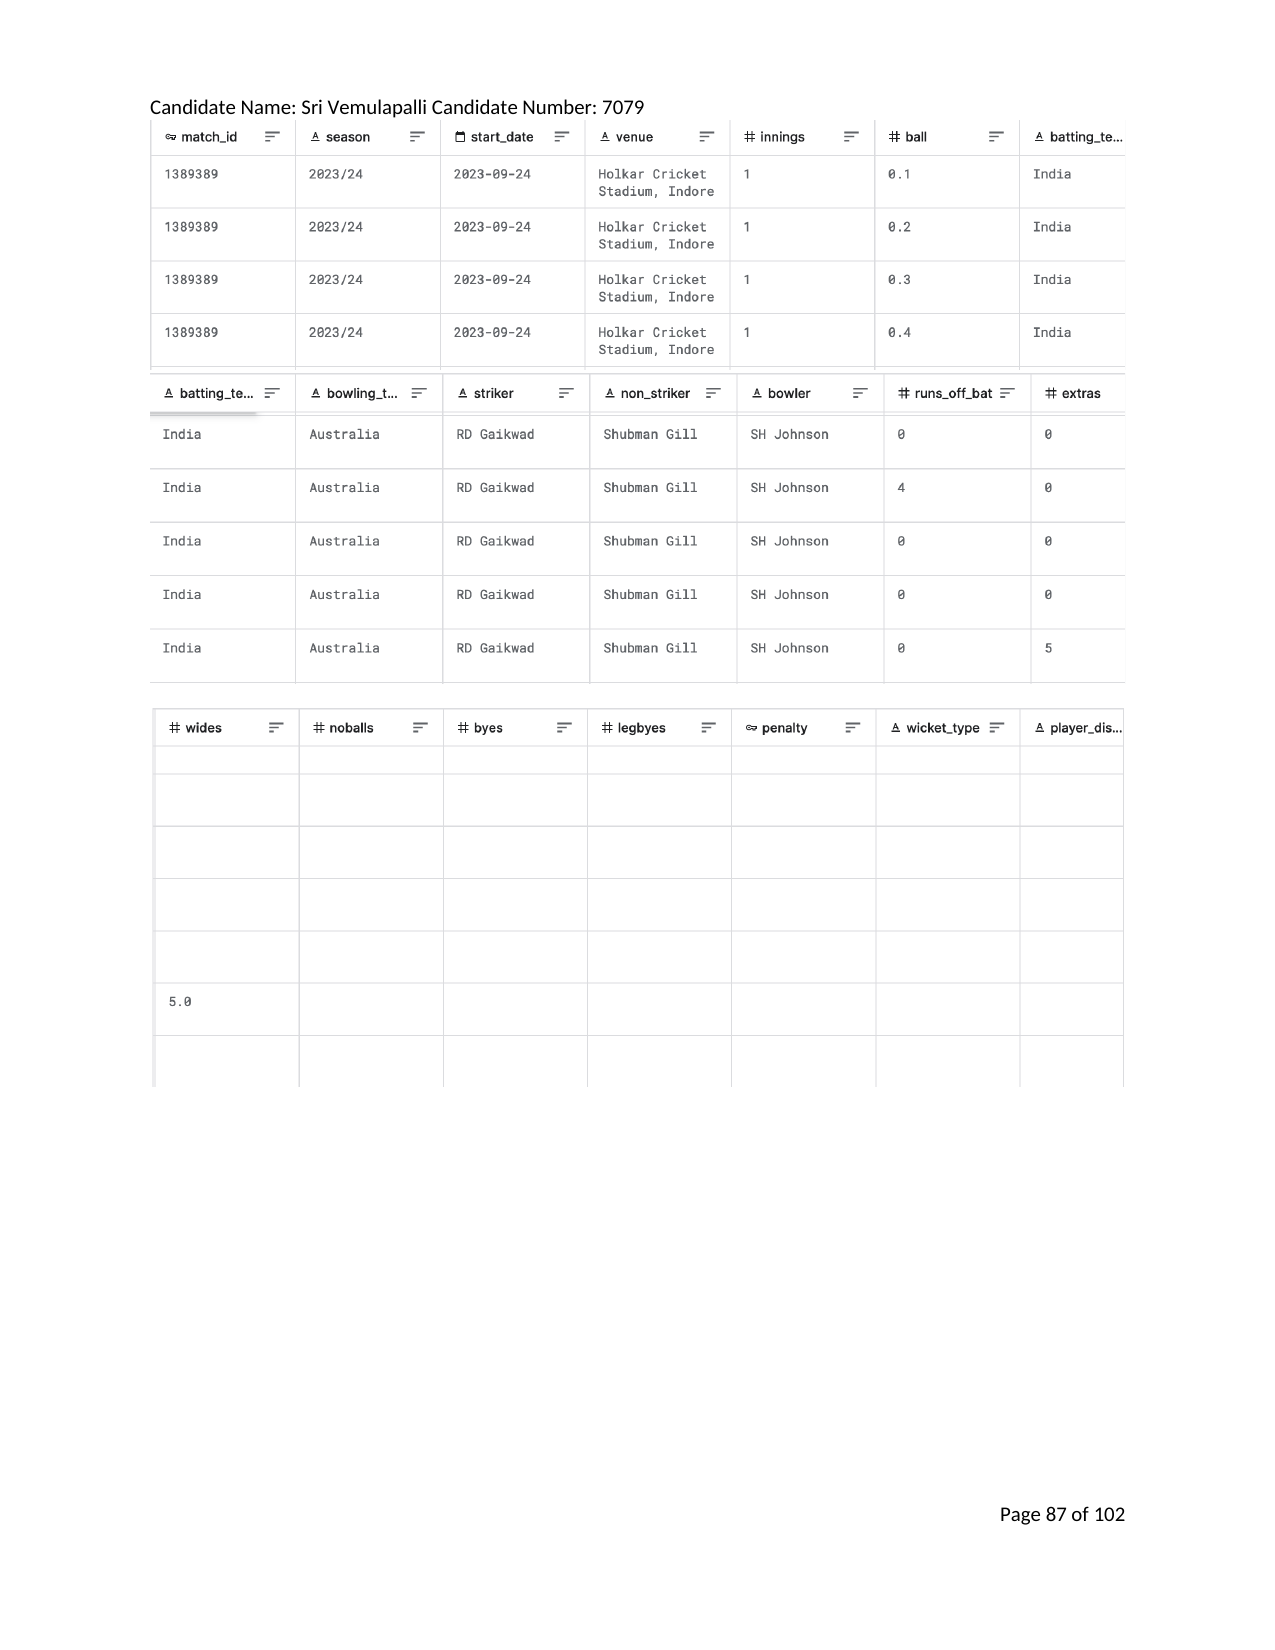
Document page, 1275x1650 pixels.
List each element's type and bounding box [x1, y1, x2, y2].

picture [150, 708, 1125, 1087]
picture [150, 120, 1125, 370]
picture [150, 373, 1125, 684]
